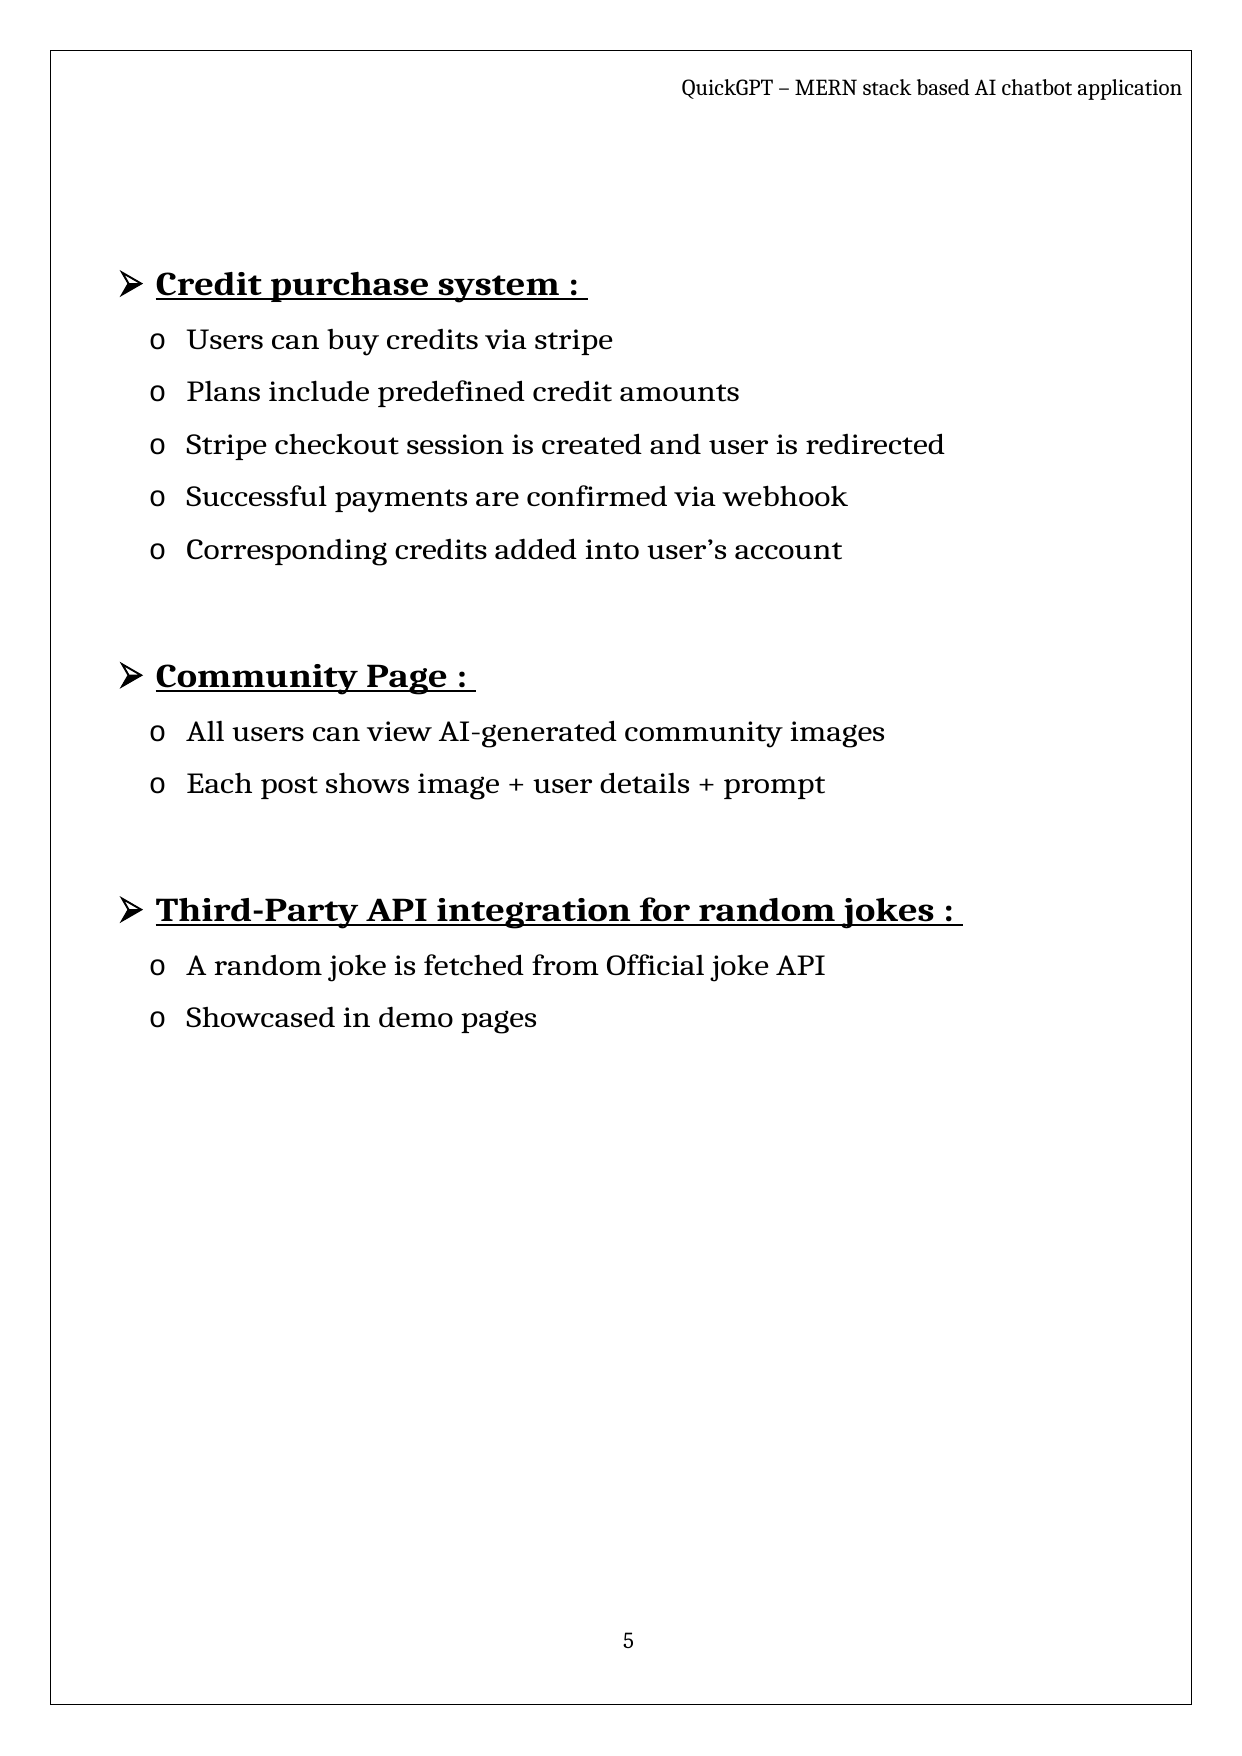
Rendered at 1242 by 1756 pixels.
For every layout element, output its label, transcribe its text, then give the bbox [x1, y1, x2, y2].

list Users can buy credits via stripe [149, 323, 1182, 358]
list Credit purchase system : [118, 266, 1182, 304]
list Community Page : [118, 657, 1182, 696]
list Plans include predefined credit amounts [149, 376, 1182, 411]
list Third-Party API integration for random jokes : [118, 892, 1182, 930]
list Stripe checkout session is created and user is redirected [149, 428, 1182, 463]
list A random joke is fetched from Official joke API [149, 949, 1182, 984]
list Each post shows image + user details + prompt [149, 767, 1182, 802]
list Successful payments are confirmed via webhook [149, 481, 1182, 516]
list All users can view AI-generated community images [149, 715, 1182, 750]
list Corresponding credits added into user’s account [149, 533, 1182, 568]
list Showcased in demo pages [149, 1002, 1182, 1037]
